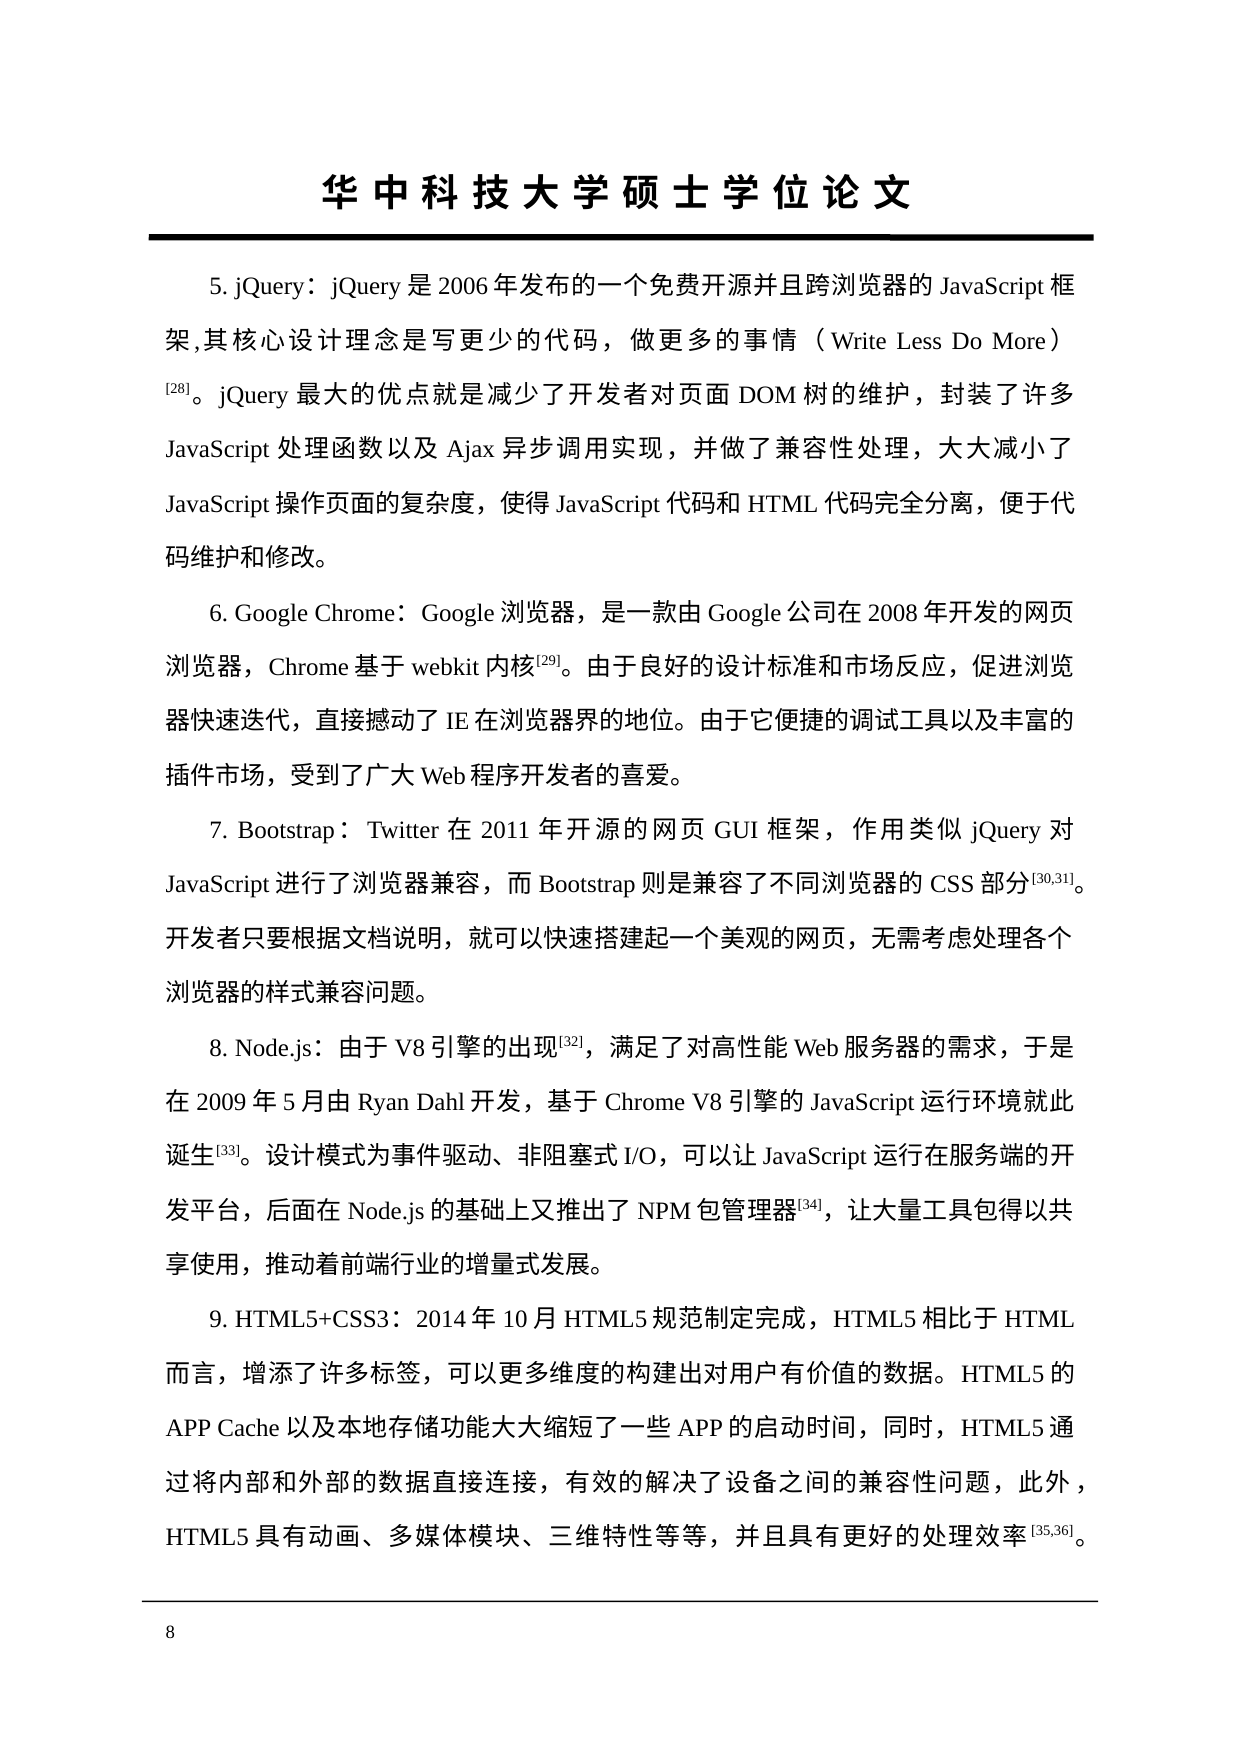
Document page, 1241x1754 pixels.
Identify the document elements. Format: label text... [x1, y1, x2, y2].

text 8. Node.js：由于V8引擎的出现[32]，满足了对高性能Web服务器的需求，于是在2009年5月由Ryan Dahl开发，基于Chrome V8引擎的JavaScript运行环境就此诞生[33]。设计模式为事件驱动、非阻塞式I/O，可以让JavaScript 运行在服务端的开发平台，后面在Node.js的基础上又推出了NPM包管理器[34]，让大量工具包得以共享使用，推动着前端行业的增量式发展。 [165, 1027, 1075, 1281]
text 7. Bootstrap：Twitter在2011年开源的网页GUI框架，作用类似jQuery对JavaScript进行了浏览器兼容，而Bootstrap则是兼容了不同浏览器的CSS部分[30,31]。开发者只要根据文档说明，就可以快速搭建起一个美观的网页，无需考虑处理各个浏览器的样式兼容问题。 [165, 809, 1075, 1009]
text 6. Google Chrome：Google浏览器，是一款由Google公司在2008年开发的网页浏览器，Chrome基于webkit内核[29]。由于良好的设计标准和市场反应，促进浏览器快速迭代，直接撼动了IE在浏览器界的地位。由于它便捷的调试工具以及丰富的插件市场，受到了广大Web程序开发者的喜爱。 [165, 592, 1075, 791]
text 5. jQuery：jQuery是2006年发布的一个免费开源并且跨浏览器的JavaScript框架,其核心设计理念是写更少的代码，做更多的事情（Write Less Do More）[28]。jQuery最大的优点就是减少了开发者对页面DOM树的维护，封装了许多JavaScript处理函数以及Ajax异步调用实现，并做了兼容性处理，大大减小了JavaScript操作页面的复杂度，使得JavaScript 代码和 HTML 代码完全分离，便于代码维护和修改。 [165, 266, 1075, 574]
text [165, 1299, 1075, 1553]
